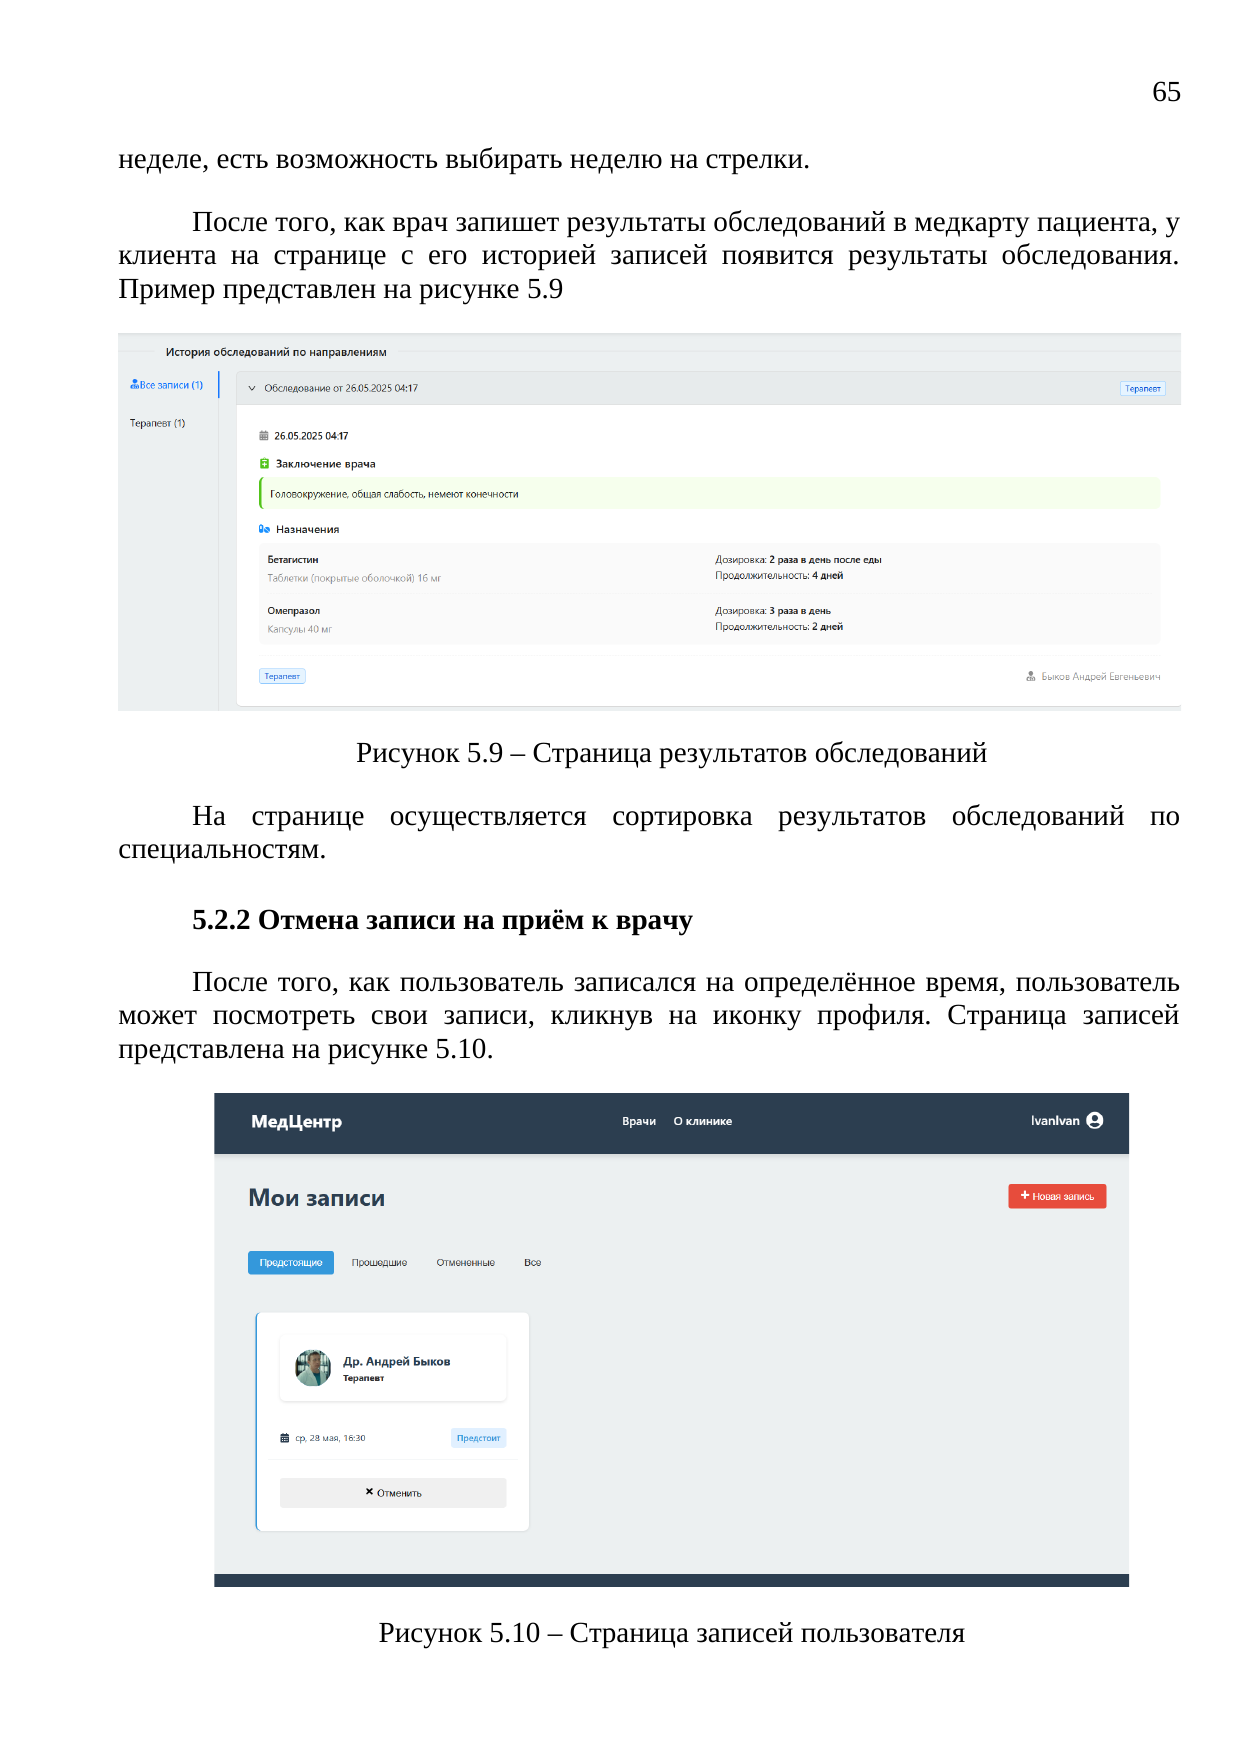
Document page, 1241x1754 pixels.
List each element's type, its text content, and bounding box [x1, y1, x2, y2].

picture [118, 333, 1182, 711]
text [118, 141, 1181, 174]
text После того, как врач запишет результаты обследований в медкарту пациента, у клиента на странице с его историей записей появится результаты обследования. Пример представлен на рисунке 5.9 [118, 204, 1181, 304]
subtitle Отмена записи на приём к врачу [192, 902, 1181, 936]
text Рисунок 5.9 – Страница результатов обследований [118, 735, 1181, 769]
text Рисунок 5.10 – Страница записей пользователя [118, 1615, 1181, 1649]
picture [214, 1093, 1130, 1587]
text На странице осуществляется сортировка результатов обследований по специальностям. [118, 798, 1181, 865]
text После того, как пользователь записался на определённое время, пользователь может посмотреть свои записи, кликнув на иконку профиля. Страница записей представлена на рисунке 5.10. [118, 964, 1181, 1064]
